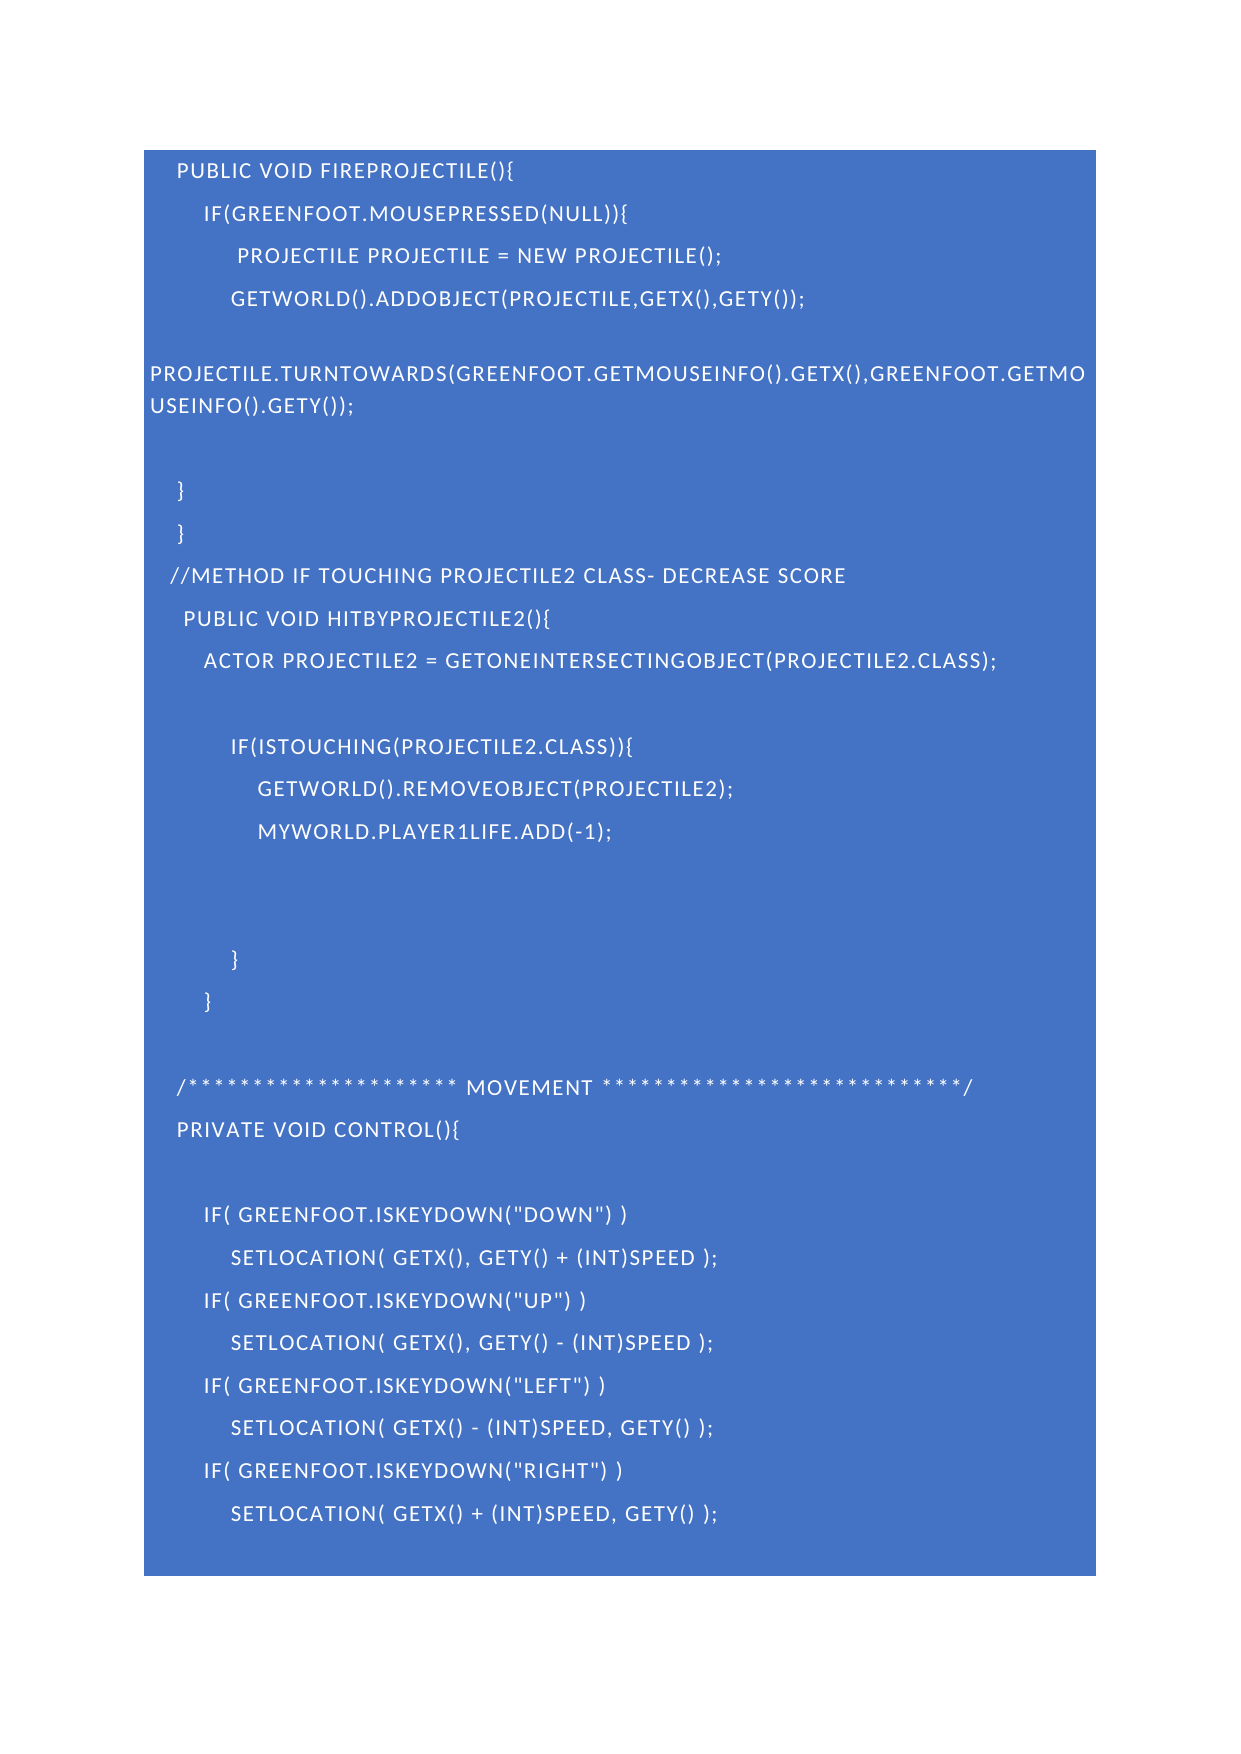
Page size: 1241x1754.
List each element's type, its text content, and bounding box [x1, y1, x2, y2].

subtitle /********************* movement ****************************/ [150, 1066, 1090, 1101]
subtitle if(Greenfoot.mousePressed(null)){ [150, 193, 1090, 227]
subtitle setLocation( getX(), getY() + (int)speed ); [150, 1237, 1090, 1271]
subtitle if( Greenfoot.isKeyDown("down") ) [150, 1194, 1090, 1228]
subtitle if( Greenfoot.isKeyDown("left") ) [150, 1365, 1090, 1399]
subtitle public void hitByProjectile2(){ [150, 598, 1090, 632]
subtitle MyWorld.player1Life.add(-1); [150, 811, 1090, 845]
subtitle if( Greenfoot.isKeyDown("up") ) [150, 1279, 1090, 1314]
subtitle getWorld().removeObject(projectile2); [150, 768, 1090, 802]
subtitle if(isTouching(Projectile2.class)){ [150, 726, 1090, 760]
subtitle setLocation( getX(), getY() - (int)speed ); [150, 1322, 1090, 1356]
subtitle //method if touching Projectile2 class- decrease score [150, 555, 1090, 589]
subtitle projectile.turnTowards(Greenfoot.getMouseInfo().getX(),Greenfoot.getMouseInfo().getY()); [150, 320, 1090, 419]
subtitle if( Greenfoot.isKeyDown("right") ) [150, 1450, 1090, 1484]
subtitle } [150, 513, 1090, 547]
subtitle public void fireProjectile(){ [150, 156, 1090, 184]
subtitle Projectile projectile = new Projectile(); [150, 235, 1090, 269]
subtitle } [150, 470, 1090, 504]
subtitle } [150, 981, 1090, 1016]
subtitle setLocation( getX() + (int)speed, getY() ); [150, 1492, 1090, 1527]
subtitle setLocation( getX() - (int)speed, getY() ); [150, 1407, 1090, 1442]
subtitle private void control(){ [150, 1109, 1090, 1143]
subtitle Actor projectile2 = getOneIntersectingObject(Projectile2.class); [150, 640, 1090, 675]
subtitle } [150, 939, 1090, 973]
subtitle getWorld().addObject(projectile,getX(),getY()); [150, 278, 1090, 312]
